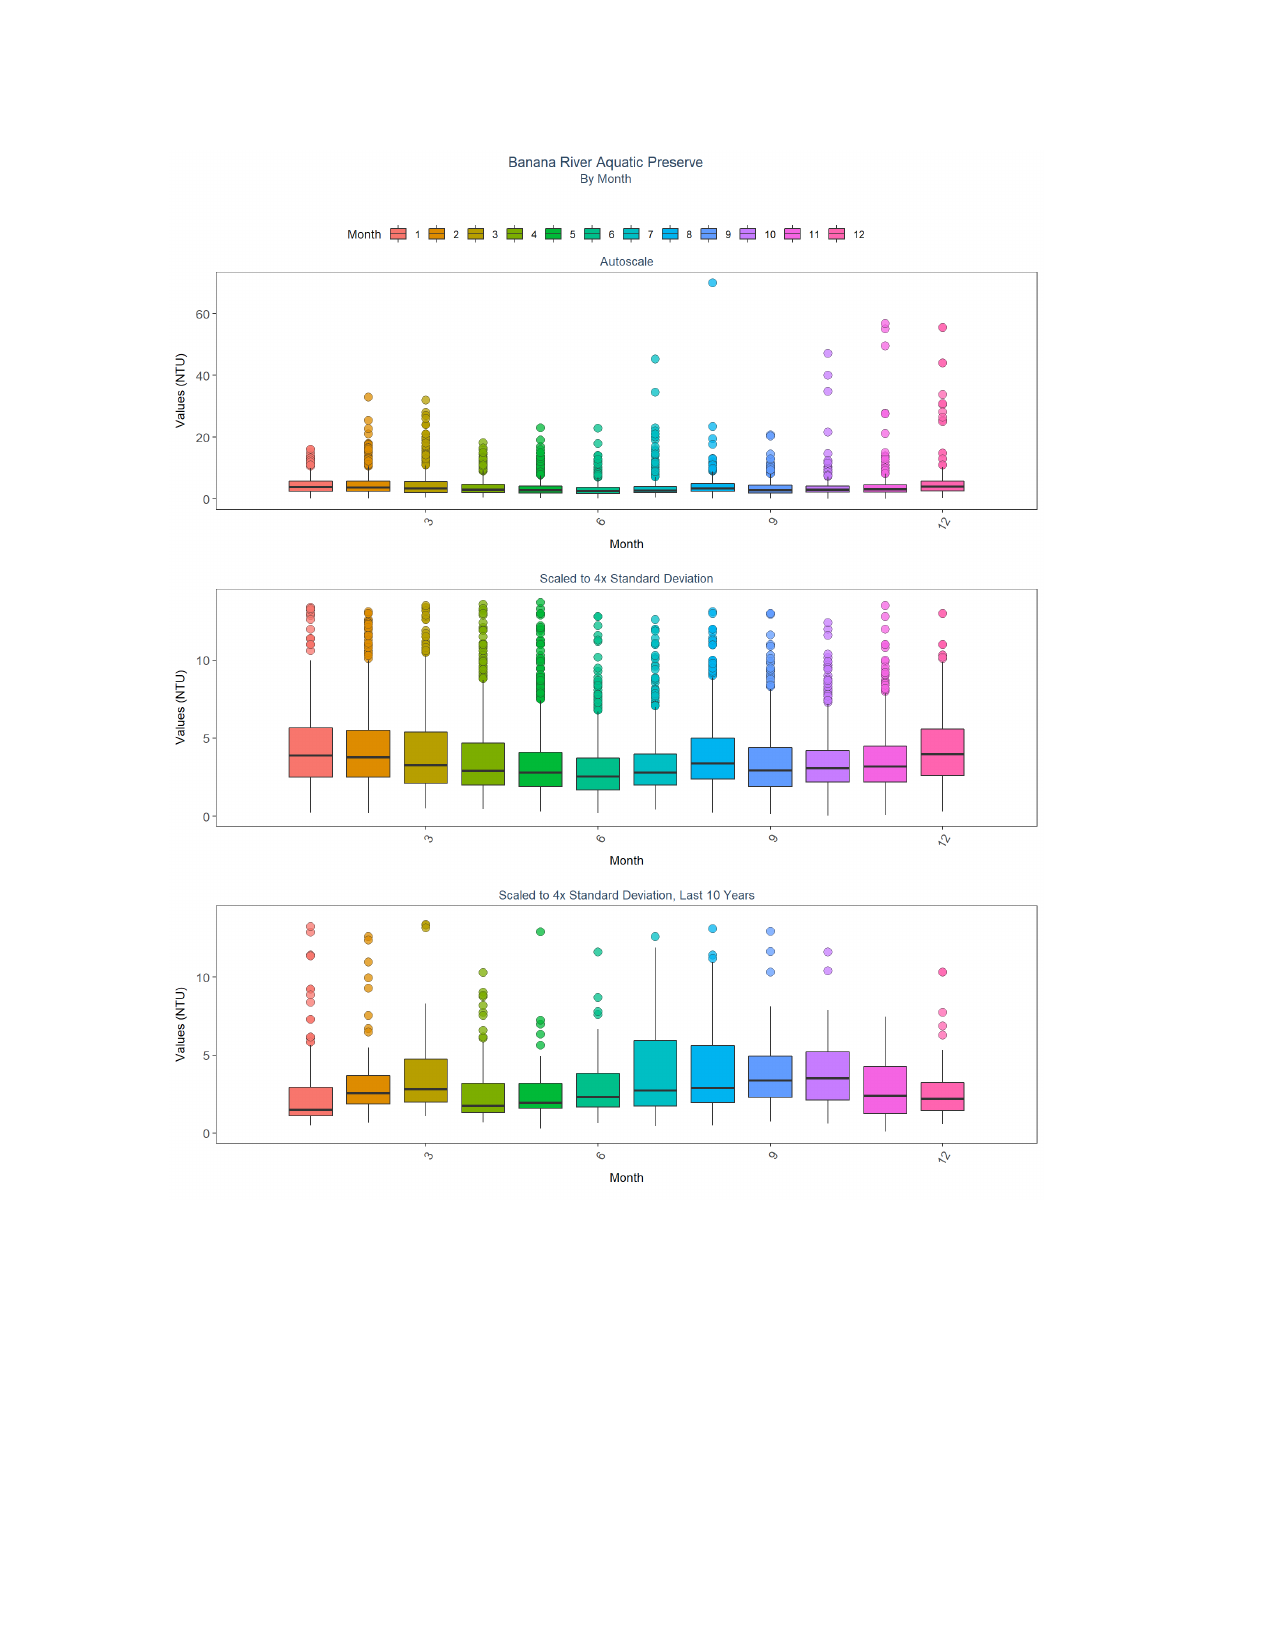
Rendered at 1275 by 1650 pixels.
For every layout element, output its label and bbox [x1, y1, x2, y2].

picture [168, 150, 1044, 1200]
